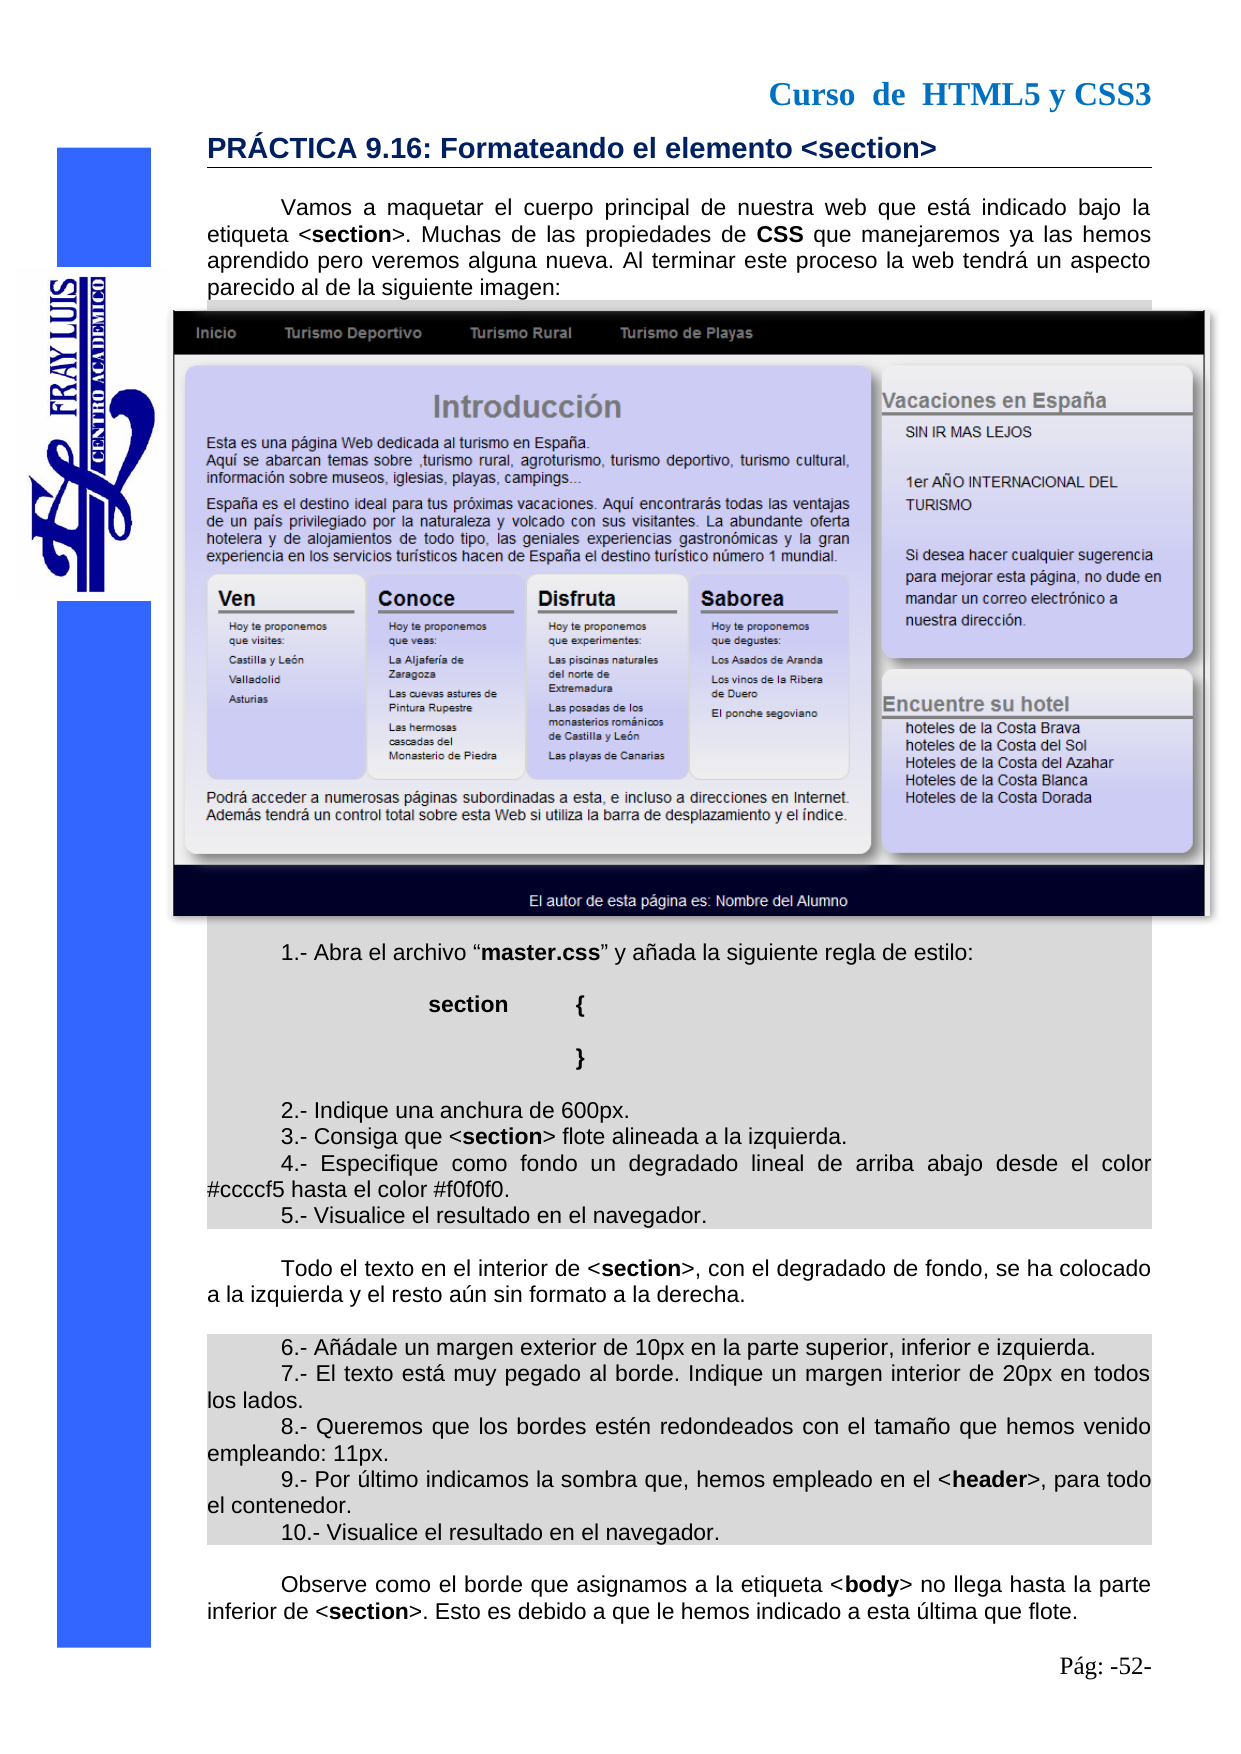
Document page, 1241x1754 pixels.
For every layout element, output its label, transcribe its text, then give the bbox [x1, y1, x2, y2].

text 9.- Por último indicamos la sombra que, hemos empleado en el <header>, para todo el contenedor. [207, 1466, 1152, 1518]
text PRÁCTICA 9.16: Formateando el elemento <section> [207, 131, 1152, 167]
text Observe como el borde que asignamos a la etiqueta <body> no llega hasta la parte inferior de <section>. Esto es debido a que le hemos indicado a esta última que flote. [207, 1571, 1152, 1624]
text 3.- Consiga que <section> flote alineada a la izquierda. [207, 1123, 1152, 1149]
picture [169, 310, 1210, 916]
text 2.- Indique una anchura de 600px. [207, 1097, 1152, 1123]
text 10.- Visualice el resultado en el navegador. [207, 1518, 1152, 1545]
text 5.- Visualice el resultado en el navegador. [207, 1202, 1152, 1229]
text 7.- El texto está muy pegado al borde. Indique un margen interior de 20px en todos los lados. [207, 1360, 1152, 1413]
text 1.- Abra el archivo “master.css” y añada la siguiente regla de estilo: [207, 924, 1152, 965]
text section { [207, 991, 1152, 1018]
text 6.- Añádale un margen exterior de 10px en la parte superior, inferior e izquierda. [207, 1334, 1152, 1360]
text 4.- Especifique como fondo un degradado lineal de arriba abajo desde el color #ccccf5 hasta el color #f0f0f0. [207, 1149, 1152, 1202]
text Todo el texto en el interior de <section>, con el degradado de fondo, se ha colocado a la izquierda y el resto aún sin formato a la derecha. [207, 1255, 1152, 1308]
text Vamos a maquetar el cuerpo principal de nuestra web que está indicado bajo la etiqueta <section>. Muchas de las propiedades de CSS que manejaremos ya las hemos aprendido pero veremos alguna nueva. Al terminar este proceso la web tendrá un aspecto parecido al de la siguiente imagen: [207, 194, 1152, 300]
text } [207, 1044, 1152, 1071]
text 8.- Queremos que los bordes estén redondeados con el tamaño que hemos venido empleando: 11px. [207, 1413, 1152, 1466]
